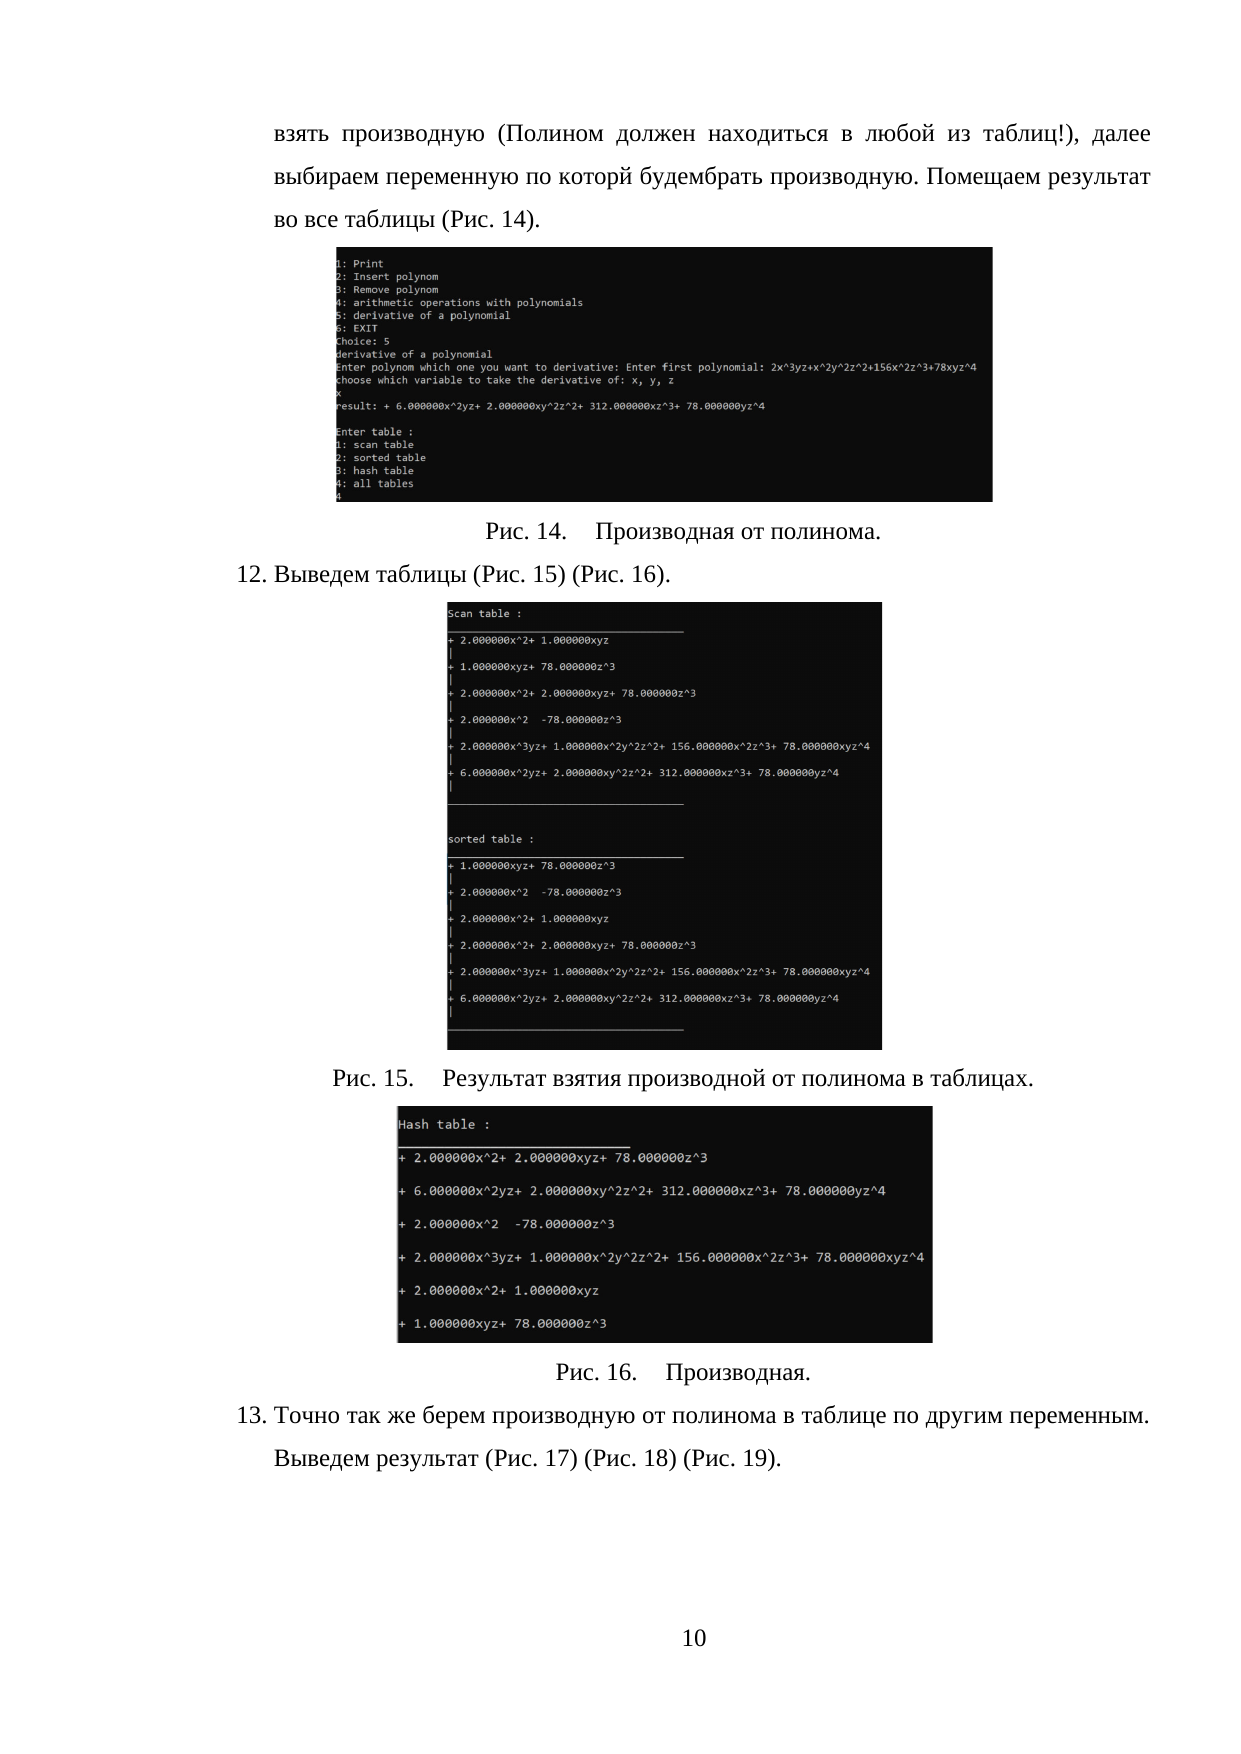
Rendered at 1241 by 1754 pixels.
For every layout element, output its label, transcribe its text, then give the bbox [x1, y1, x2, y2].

list Выведем таблицы (Рис. 15) (Рис. 16). [236, 559, 1152, 588]
text Производная от полинома. [215, 516, 1152, 544]
text Результат взятия производной от полинома в таблицах. [215, 1063, 1152, 1092]
list Точно так же берем производную от полинома в таблице по другим переменным. Выведем результат (рис. 17) (рис. 18) (рис. 19). [236, 1400, 1152, 1472]
text Производная. [215, 1357, 1152, 1385]
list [236, 118, 1152, 233]
picture [396, 1106, 933, 1343]
picture [446, 602, 883, 1050]
picture [336, 247, 993, 502]
